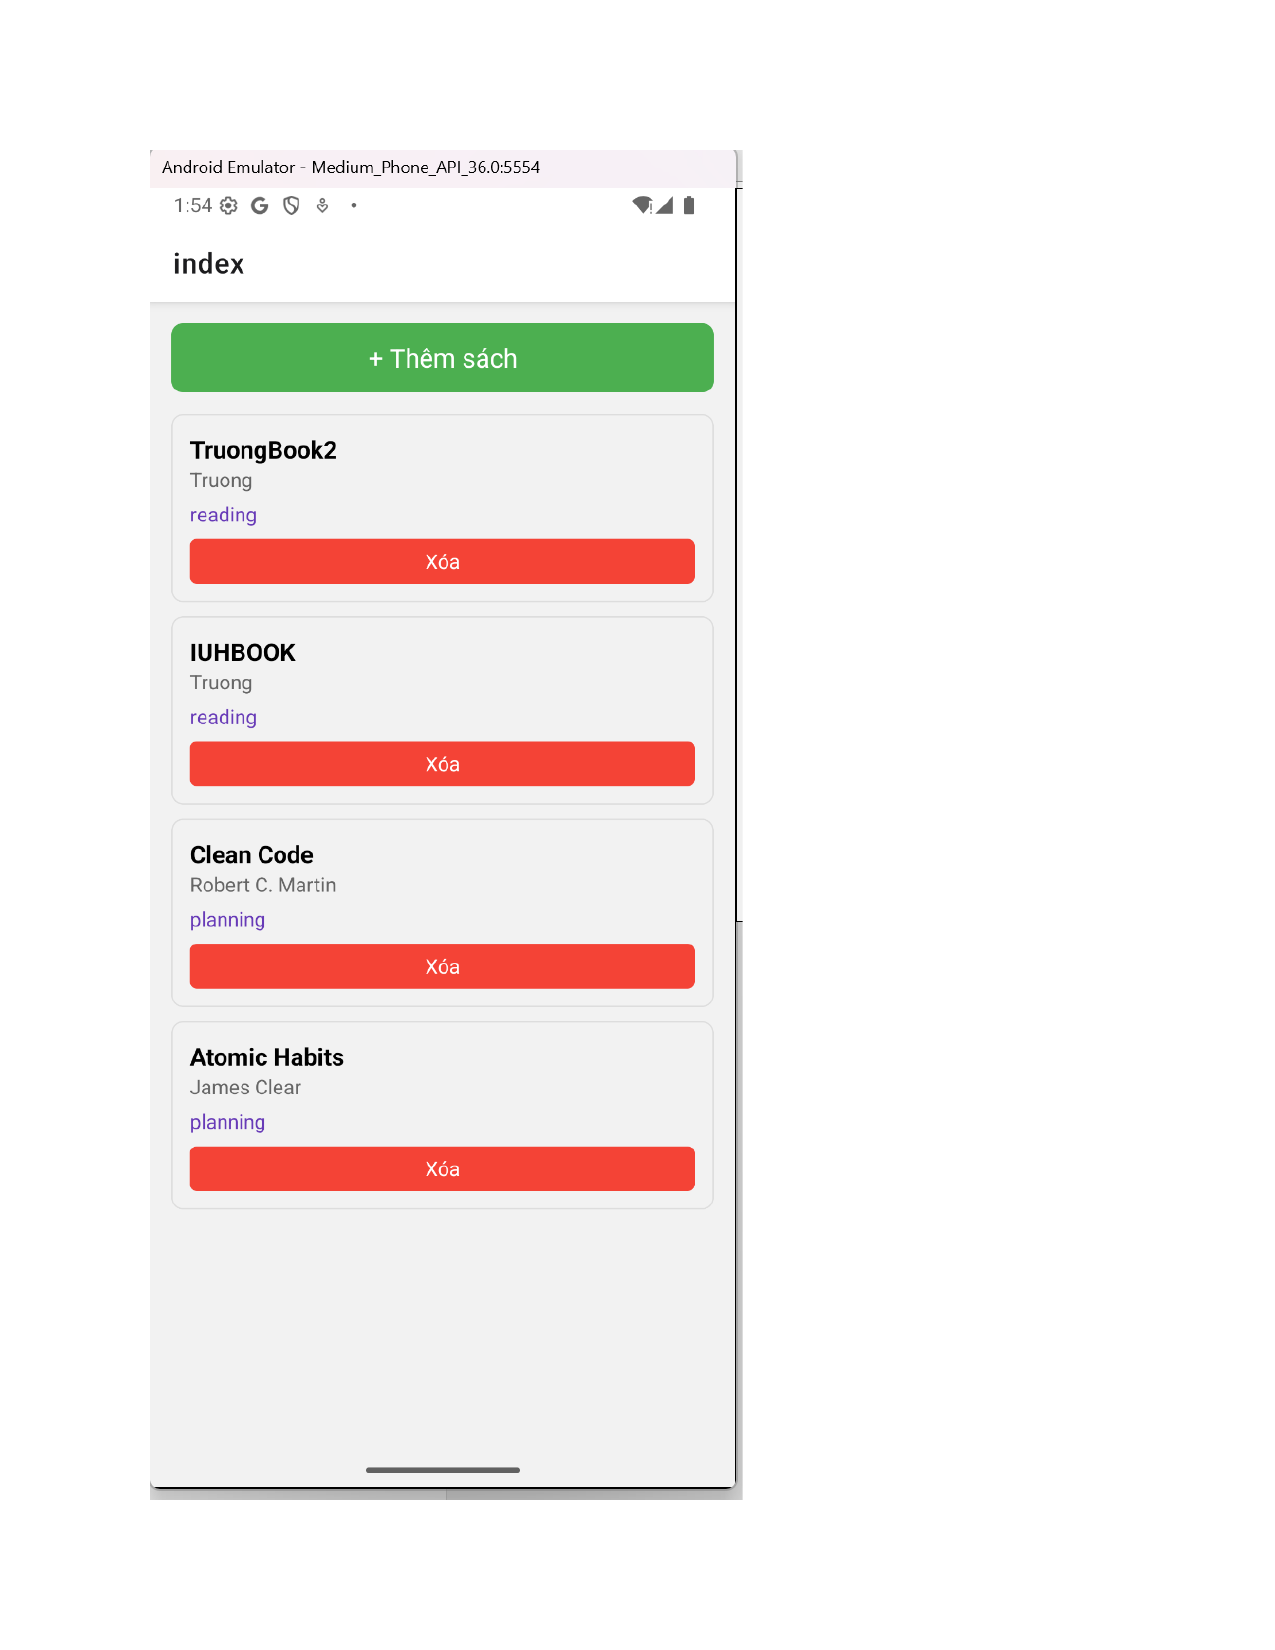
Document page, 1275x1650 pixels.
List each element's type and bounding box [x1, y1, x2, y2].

picture [150, 150, 743, 1500]
